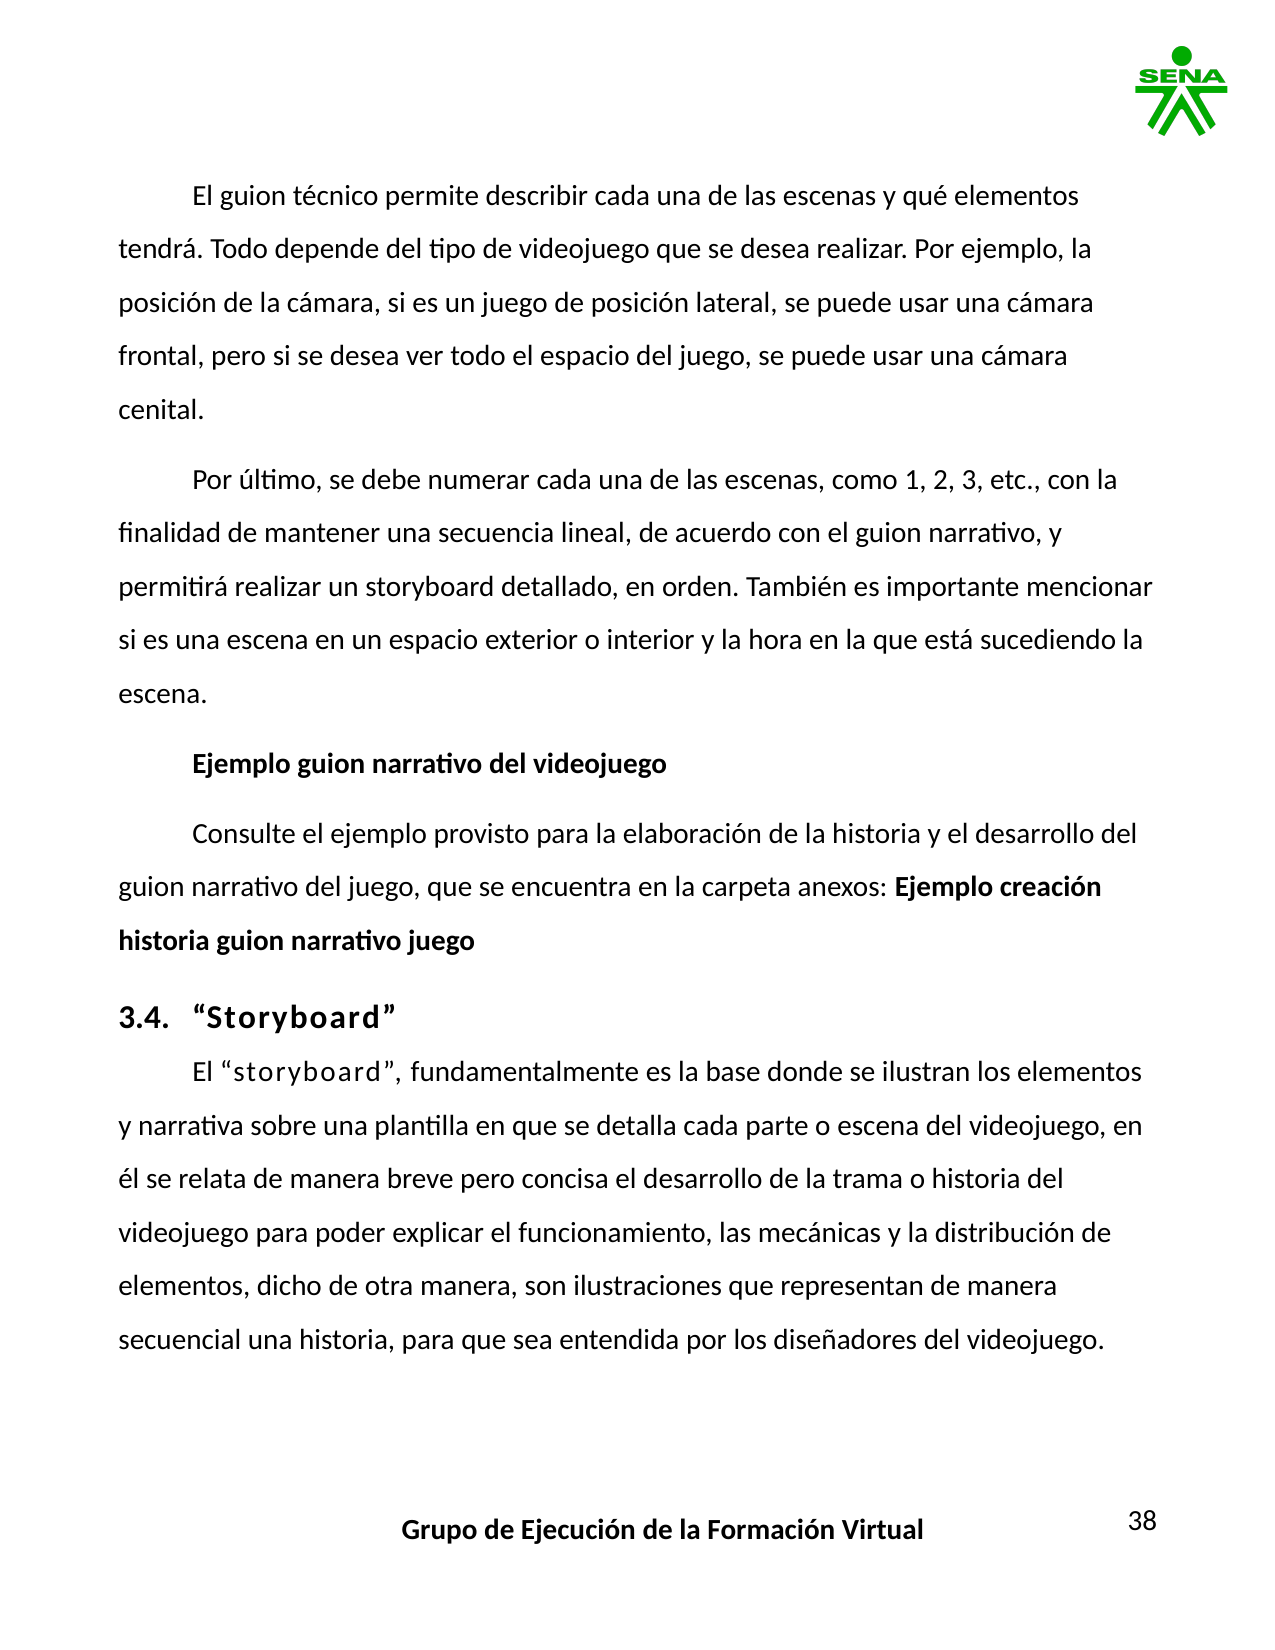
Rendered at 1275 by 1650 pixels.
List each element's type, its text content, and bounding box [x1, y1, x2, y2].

text Por último, se debe numerar cada una de las escenas, como 1, 2, 3, etc., con la finalidad de mantener una secuencia lineal, de acuerdo con el guion narrativo, y permitirá realizar un storyboard detallado, en orden. También es importante mencionar si es una escena en un espacio exterior o interior y la hora en la que está sucediendo la escena. [118, 461, 1157, 710]
subtitle “Storyboard” [118, 996, 1157, 1037]
text El “storyboard”, fundamentalmente es la base donde se ilustran los elementos y narrativa sobre una plantilla en que se detalla cada parte o escena del videojuego, en él se relata de manera breve pero concisa el desarrollo de la trama o historia del videojuego para poder explicar el funcionamiento, las mecánicas y la distribución de elementos, dicho de otra manera, son ilustraciones que representan de manera secuencial una historia, para que sea entendida por los diseñadores del videojuego. [118, 1053, 1157, 1356]
text El guion técnico permite describir cada una de las escenas y qué elementos tendrá. Todo depende del tipo de videojuego que se desea realizar. Por ejemplo, la posición de la cámara, si es un juego de posición lateral, se puede usar una cámara frontal, pero si se desea ver todo el espacio del juego, se puede usar una cámara cenital. [118, 177, 1157, 427]
text Ejemplo guion narrativo del videojuego [118, 745, 1157, 781]
text Consulte el ejemplo provisto para la elaboración de la historia y el desarrollo del guion narrativo del juego, que se encuentra en la carpeta anexos: Ejemplo creación historia guion narrativo juego [118, 815, 1157, 957]
picture [1135, 46, 1228, 136]
